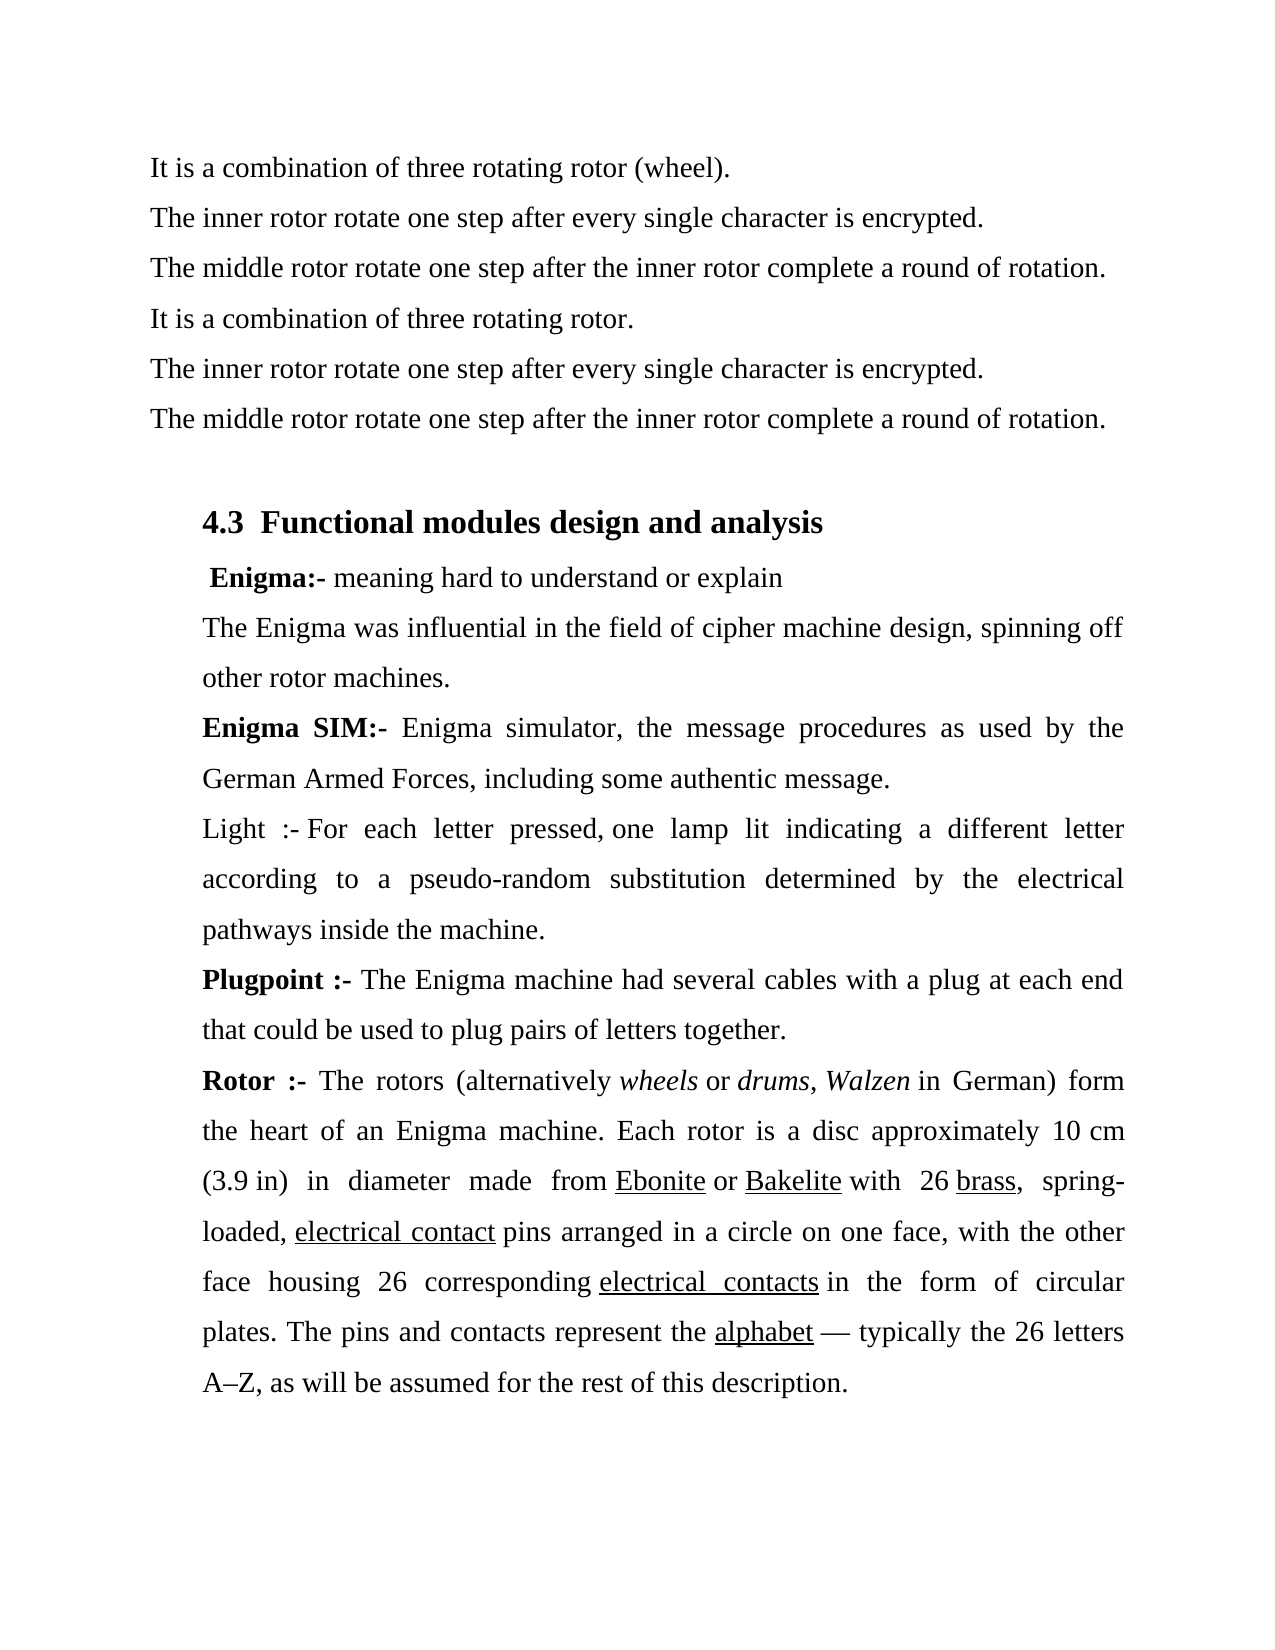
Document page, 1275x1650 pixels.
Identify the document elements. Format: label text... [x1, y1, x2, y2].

text Enigma:- meaning hard to understand or explain [202, 560, 1125, 593]
text Rotor :- The rotors (alternatively wheels or drums, Walzen in German) form the heart of an Enigma machine. Each rotor is a disc approximately 10 cm (3.9 in) in diameter made from Ebonite or Bakelite with 26 brass, spring-loaded, electrical contact pins arranged in a circle on one face, with the other face housing 26 corresponding electrical contacts in the form of circular plates. The pins and contacts represent the alphabet — typically the 26 letters A–Z, as will be assumed for the rest of this description. [202, 1063, 1125, 1398]
text The inner rotor rotate one step after every single character is encrypted. [150, 351, 1125, 385]
text It is a combination of three rotating rotor (wheel). [150, 150, 1125, 183]
text The Enigma was influential in the field of cipher machine design, spinning off other rotor machines. [202, 610, 1125, 694]
text The middle rotor rotate one step after the inner rotor complete a round of rotation. [150, 251, 1125, 284]
text It is a combination of three rotating rotor. [150, 301, 1125, 334]
text Light :- For each letter pressed, one lamp lit indicating a different letter according to a pseudo-random substitution determined by the electrical pathways inside the machine. [202, 811, 1125, 945]
text 4.3 Functional modules design and analysis [202, 502, 1125, 541]
text Plugpoint :- The Enigma machine had several cables with a plug at each end that could be used to plug pairs of letters together. [202, 962, 1125, 1046]
text Enigma SIM:- Enigma simulator, the message procedures as used by the German Armed Forces, including some authentic message. [202, 711, 1125, 794]
text The inner rotor rotate one step after every single character is encrypted. [150, 200, 1125, 234]
text The middle rotor rotate one step after the inner rotor complete a round of rotation. [150, 402, 1125, 435]
